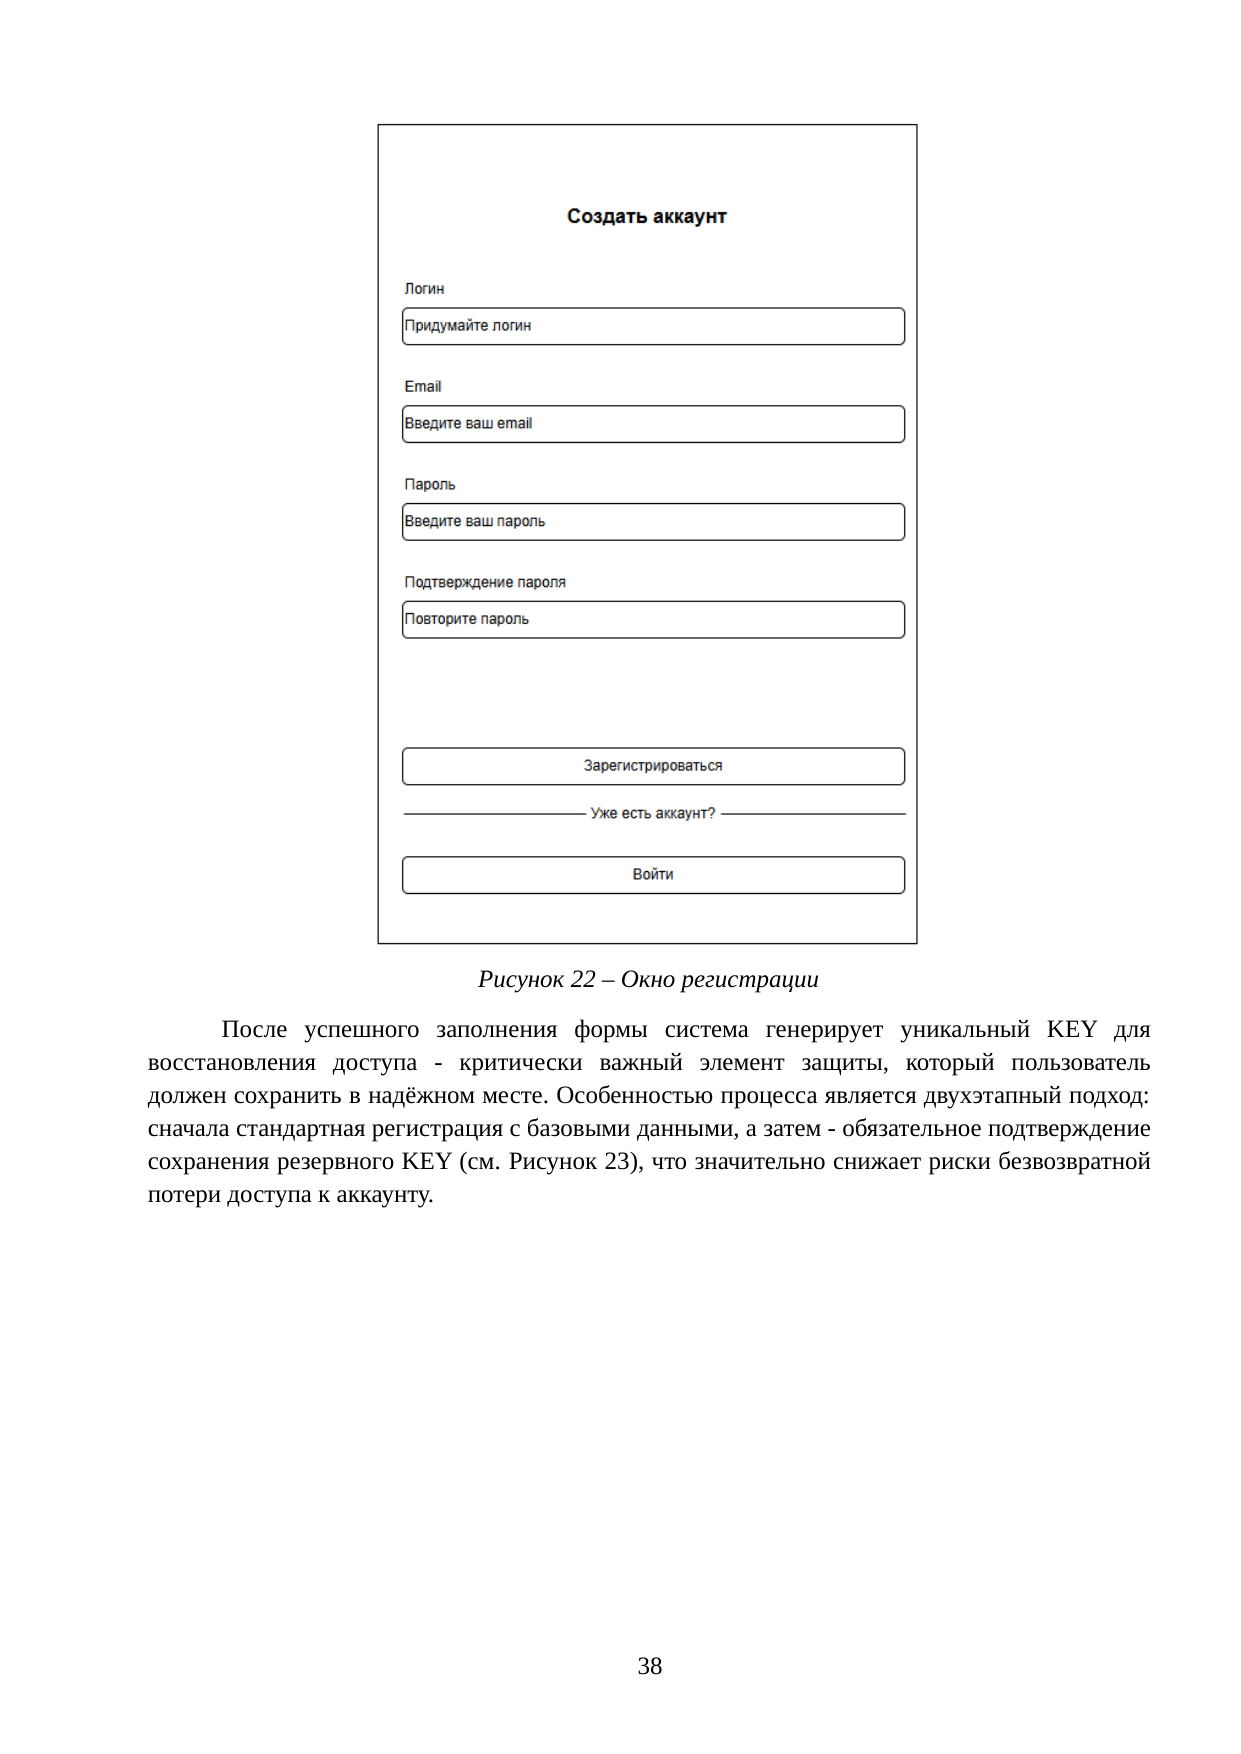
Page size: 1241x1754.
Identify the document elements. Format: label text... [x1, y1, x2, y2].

text После успешного заполнения формы система генерирует уникальный KEY для восстановления доступа - критически важный элемент защиты, который пользователь должен сохранить в надёжном месте. Особенностью процесса является двухэтапный подход: сначала стандартная регистрация с базовыми данными, а затем - обязательное подтверждение сохранения резервного KEY (см. Рисунок 23), что значительно снижает риски безвозвратной потери доступа к аккаунту. [148, 1014, 1152, 1208]
text Рисунок 22 – Окно регистрации [148, 964, 1152, 993]
picture [374, 118, 925, 948]
